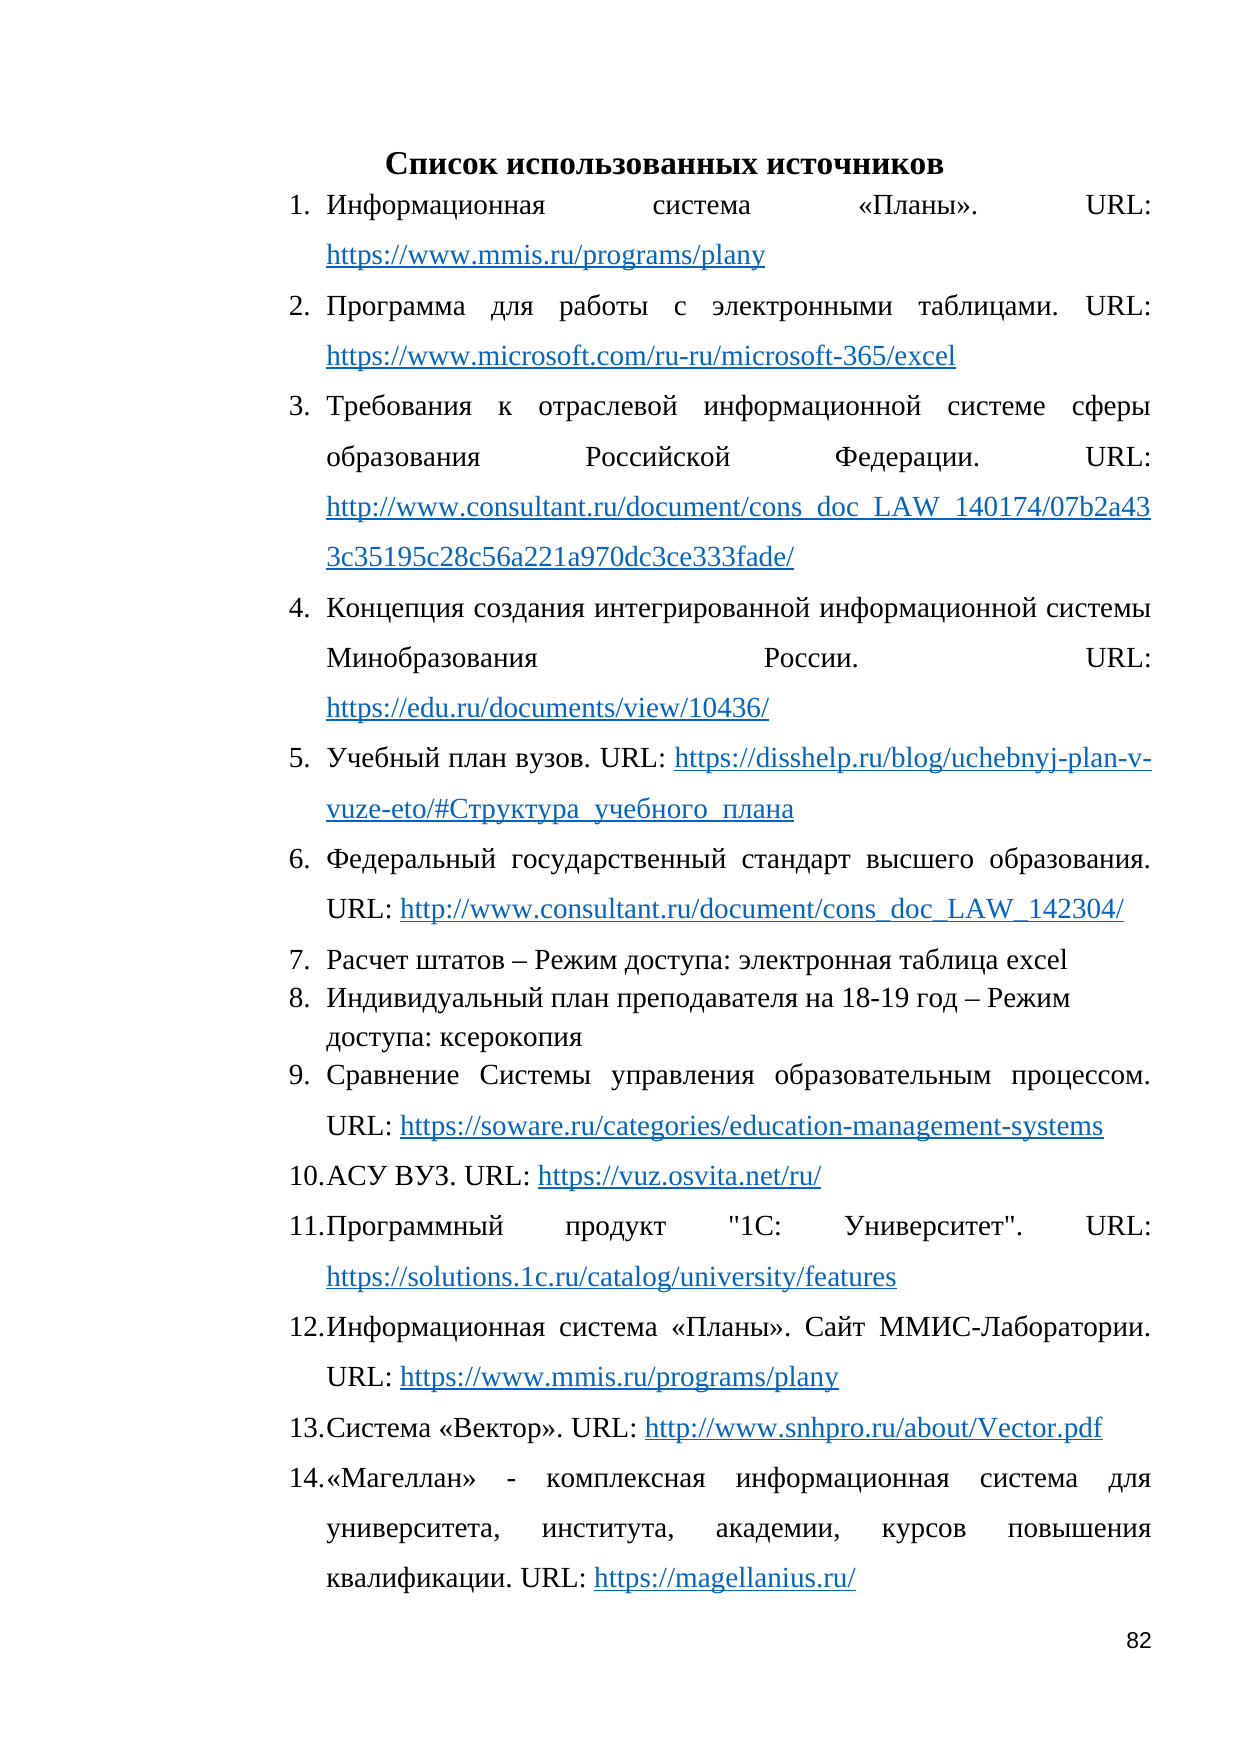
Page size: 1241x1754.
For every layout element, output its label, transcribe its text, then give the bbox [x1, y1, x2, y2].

list Программа для работы с электронными таблицами. URL: https://www.microsoft.com/ru-ru/microsoft-365/excel [288, 288, 1152, 372]
list «Магеллан» - комплексная информационная система для университета, института, академии, курсов повышения квалификации. URL: https://magellanius.ru/ [288, 1460, 1152, 1594]
list Сравнение Системы управления образовательным процессом. URL: https://soware.ru/categories/education-management-systems [288, 1057, 1152, 1141]
list Индивидуальный план преподавателя на 18-19 год – Режим доступа: ксерокопия [288, 980, 1152, 1052]
list Учебный план вузов. URL: https://disshelp.ru/blog/uchebnyj-plan-v-vuze-eto/#Структура_учебного_плана [288, 741, 1152, 824]
list Требования к отраслевой информационной системе сферы образования Российской Федерации. URL: http://www.consultant.ru/document/cons_doc_LAW_140174/07b2a433c35195c28c56a221a970dc3ce333fade/ [288, 388, 1152, 573]
list Федеральный государственный стандарт высшего образования. URL: http://www.consultant.ru/document/cons_doc_LAW_142304/ [288, 841, 1152, 925]
list Информационная система «Планы». URL: https://www.mmis.ru/programs/plany [288, 187, 1152, 271]
list Программный продукт "1С: Университет". URL: https://solutions.1c.ru/catalog/university/features [288, 1208, 1152, 1292]
list Информационная система «Планы». Сайт ММИС-Лаборатории. URL: https://www.mmis.ru/programs/plany [288, 1309, 1152, 1393]
list Система «Вектор». URL: http://www.snhpro.ru/about/Vector.pdf [288, 1410, 1152, 1443]
list АСУ ВУЗ. URL: https://vuz.osvita.net/ru/ [288, 1158, 1152, 1192]
list Расчет штатов – Режим доступа: электронная таблица excel [288, 942, 1152, 975]
list Концепция создания интегрированной информационной системы Минобразования России. URL: https://edu.ru/documents/view/10436/ [288, 590, 1152, 724]
subtitle Список использованных источников [177, 143, 1152, 181]
